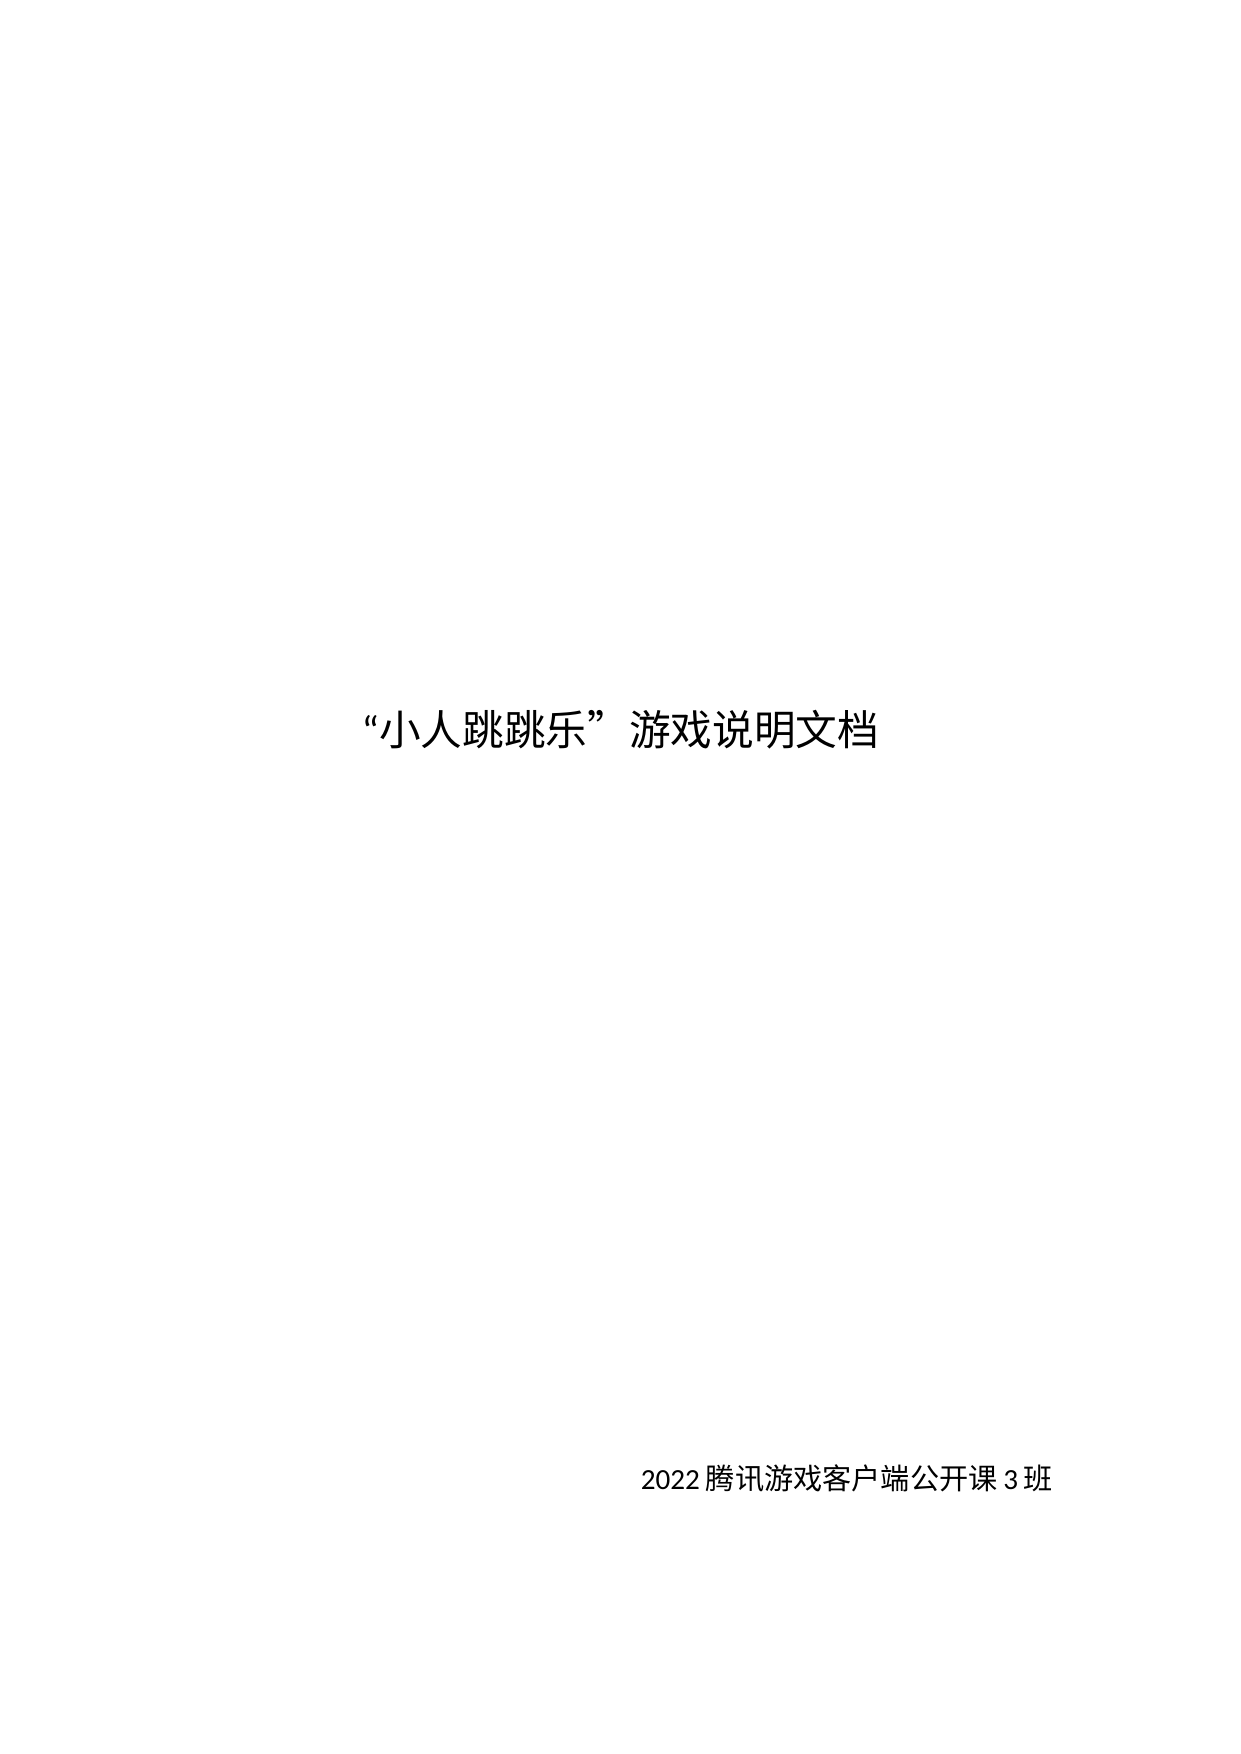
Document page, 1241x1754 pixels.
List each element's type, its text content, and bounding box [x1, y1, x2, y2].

text “小人跳跳乐”游戏说明文档 [187, 689, 1053, 764]
text 2022腾讯游戏客户端公开课3班 [187, 1439, 1053, 1514]
